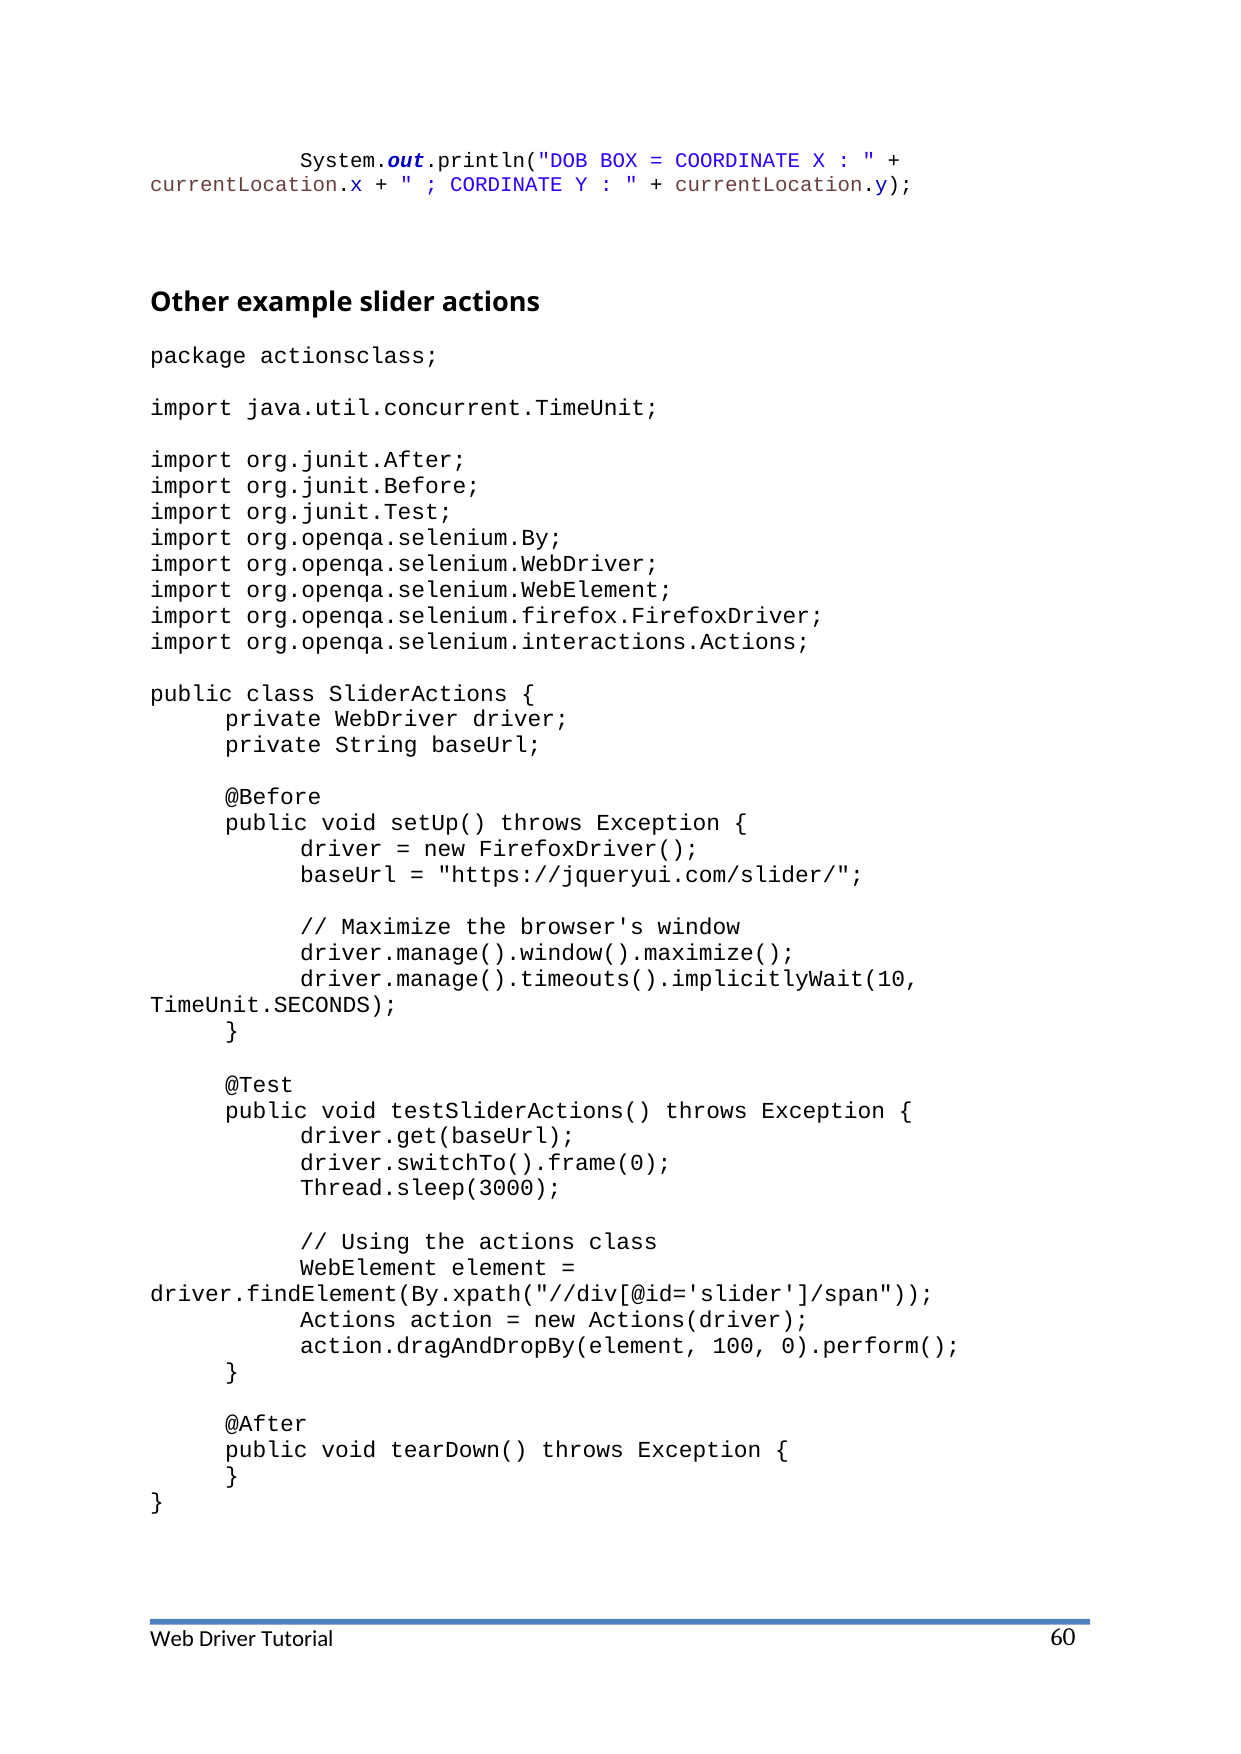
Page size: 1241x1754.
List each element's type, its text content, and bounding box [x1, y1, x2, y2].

text driver = new FirefoxDriver(); [150, 837, 1090, 863]
text import java.util.concurrent.TimeUnit; [150, 397, 1090, 422]
text Thread.sleep(3000); [150, 1177, 1090, 1203]
text import org.openqa.selenium.WebElement; [150, 578, 1090, 604]
text driver.manage().timeouts().implicitlyWait(10, TimeUnit.SECONDS); [150, 967, 1090, 1019]
text public void setUp() throws Exception { [150, 812, 1090, 837]
text import org.openqa.selenium.firefox.FirefoxDriver; [150, 604, 1090, 630]
text import org.junit.After; [150, 448, 1090, 474]
text import org.junit.Before; [150, 474, 1090, 500]
text @Before [150, 786, 1090, 812]
text driver.switchTo().frame(0); [150, 1151, 1090, 1177]
text public void testSliderActions() throws Exception { [150, 1099, 1090, 1125]
text Actions action = new Actions(driver); [150, 1308, 1090, 1334]
text package actionsclass; [150, 345, 1090, 371]
text WebElement element = driver.findElement(By.xpath("//div[@id='slider']/span")); [150, 1257, 1090, 1308]
text driver.manage().window().maximize(); [150, 941, 1090, 967]
text import org.openqa.selenium.By; [150, 526, 1090, 552]
text import org.junit.Test; [150, 500, 1090, 526]
text } [150, 1490, 1090, 1516]
text // Using the actions class [150, 1231, 1090, 1257]
text driver.get(baseUrl); [150, 1125, 1090, 1151]
text } [150, 1464, 1090, 1490]
text public void tearDown() throws Exception { [150, 1438, 1090, 1464]
text @Test [150, 1073, 1090, 1099]
text public class SliderActions { [150, 682, 1090, 708]
text } [150, 1360, 1090, 1386]
text System.out.println("DOB BOX = COORDINATE X : " + currentLocation.x + " ; CORDINATE Y : " + currentLocation.y); [150, 150, 1090, 197]
text private WebDriver driver; [150, 708, 1090, 734]
text // Maximize the browser's window [150, 915, 1090, 941]
text @After [150, 1412, 1090, 1438]
text import org.openqa.selenium.interactions.Actions; [150, 630, 1090, 656]
text private String baseUrl; [150, 734, 1090, 760]
text import org.openqa.selenium.WebDriver; [150, 552, 1090, 578]
text baseUrl = "https://jqueryui.com/slider/"; [150, 863, 1090, 889]
text Other example slider actions [150, 283, 1090, 320]
text action.dragAndDropBy(element, 100, 0).perform(); [150, 1334, 1090, 1360]
text } [150, 1019, 1090, 1045]
